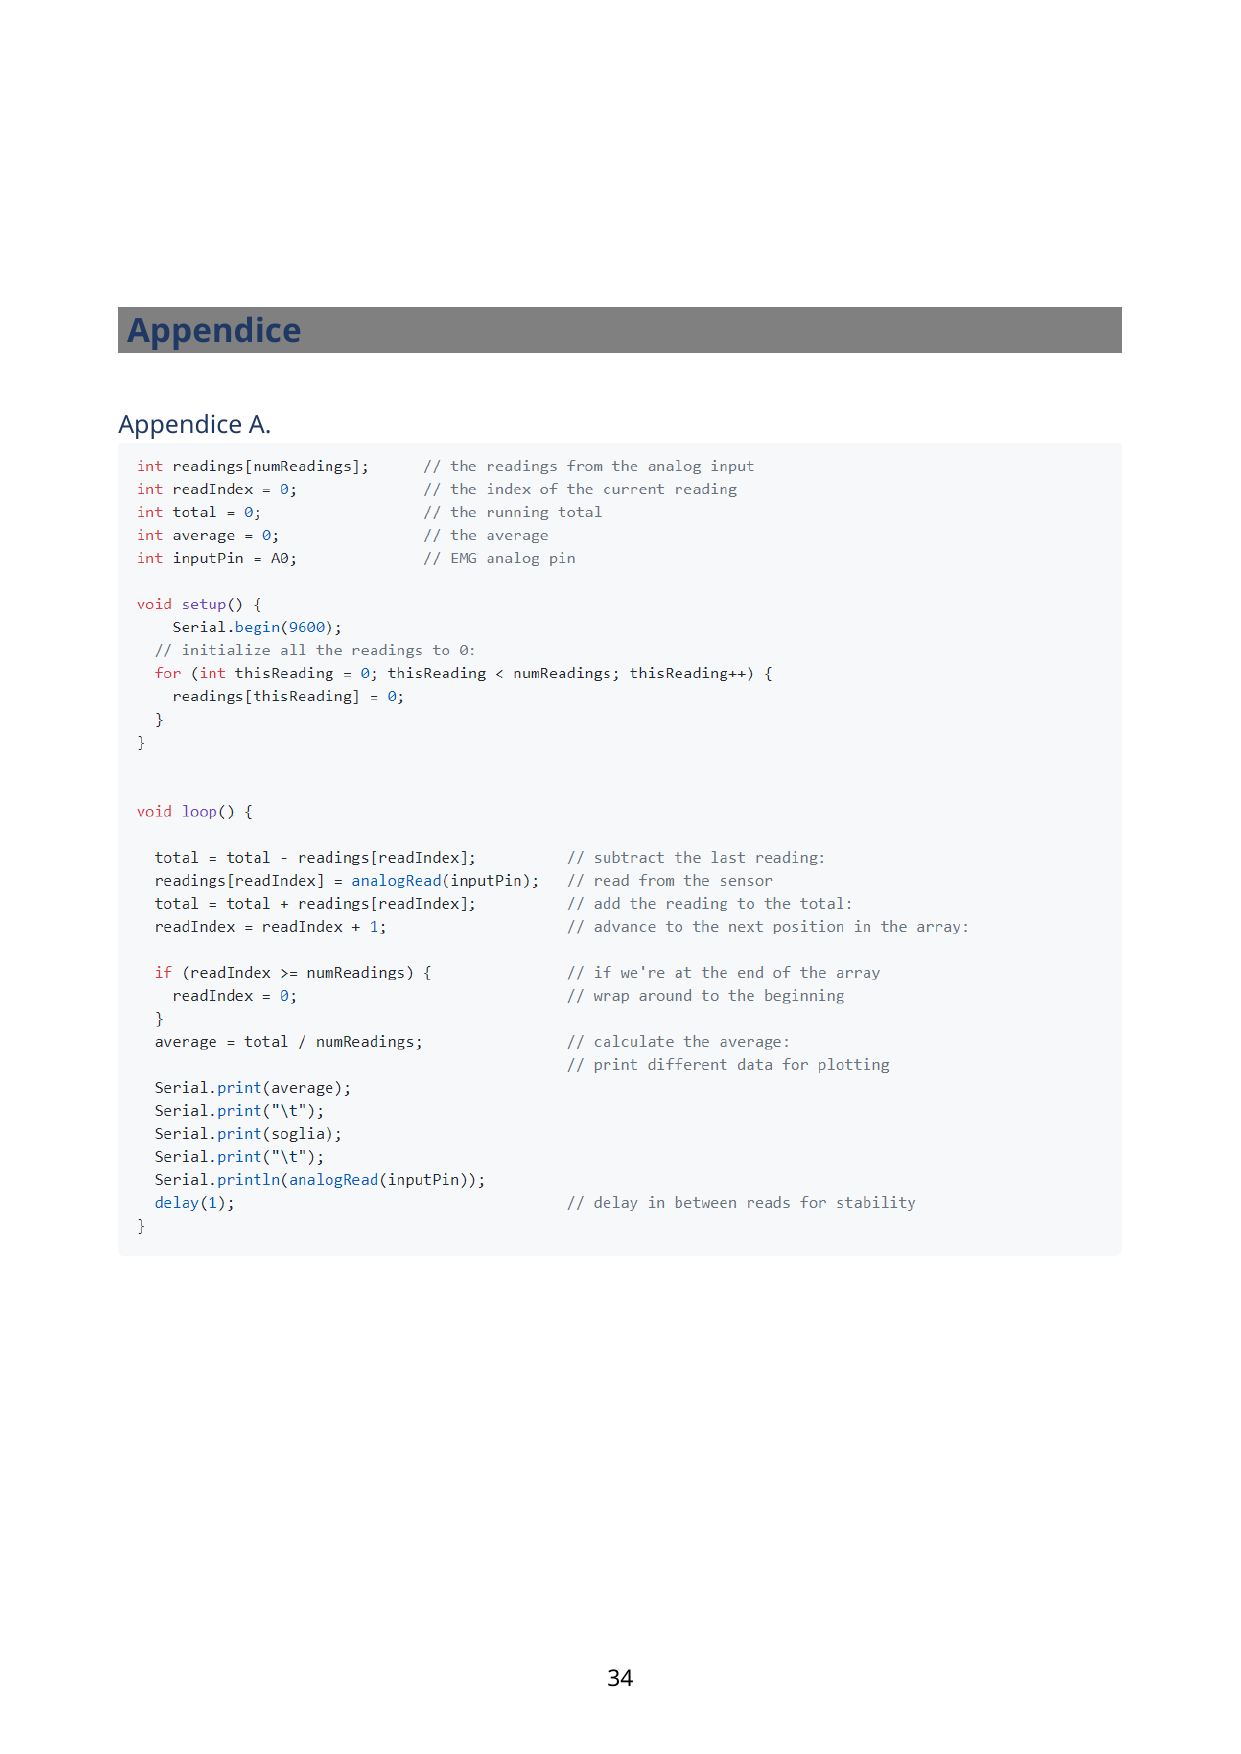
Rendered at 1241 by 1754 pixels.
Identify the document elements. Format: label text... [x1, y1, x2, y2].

subtitle Appendice [118, 307, 1122, 353]
subtitle Appendice A. [118, 407, 1122, 441]
picture [118, 443, 1123, 1260]
